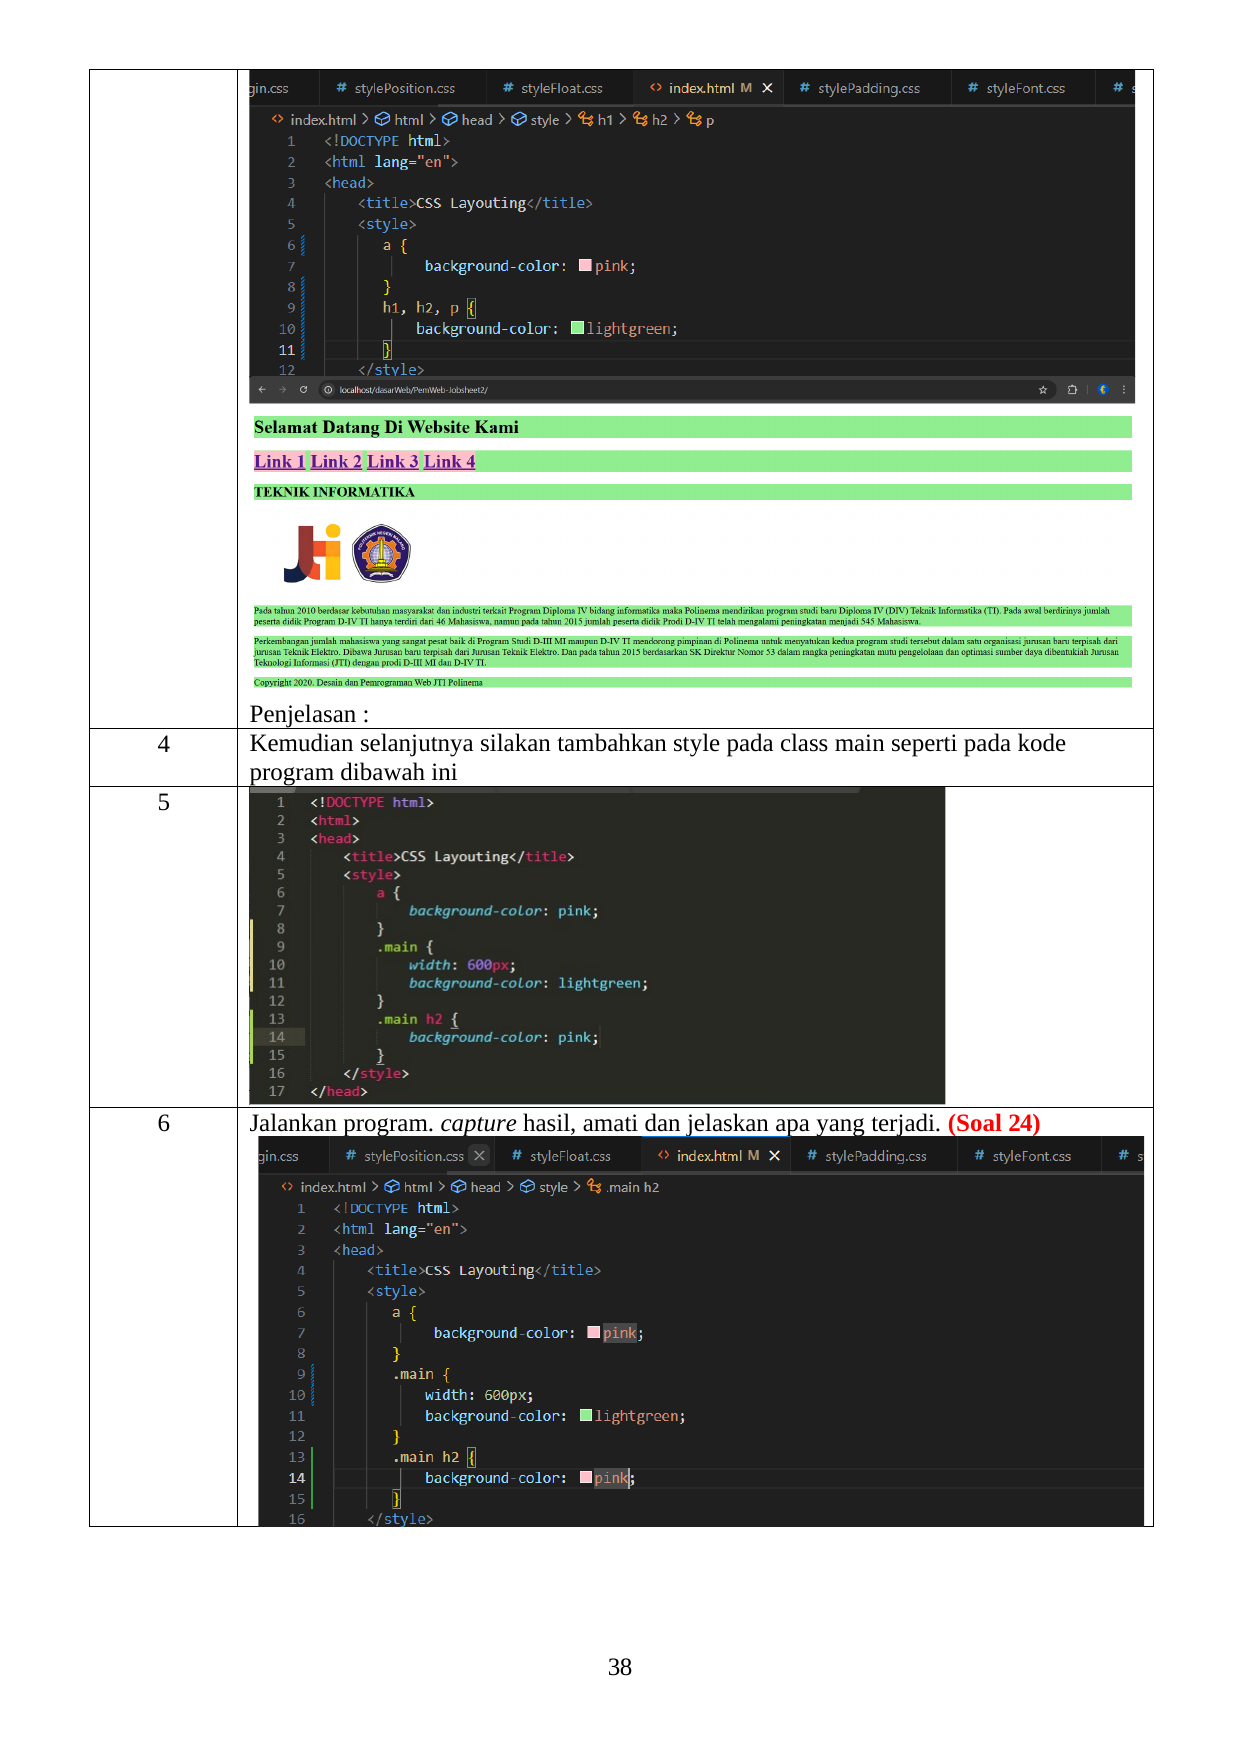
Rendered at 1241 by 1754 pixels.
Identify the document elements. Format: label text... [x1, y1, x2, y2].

table_cell Kemudian selanjutnya silakan tambahkan style pada class main seperti pada kode program dibawah ini [238, 729, 1153, 786]
table_header 3 [90, 70, 237, 728]
picture [249, 787, 946, 1105]
table_cell [238, 787, 1153, 1107]
picture [249, 70, 1136, 699]
table_cell 5 [90, 787, 237, 1107]
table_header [238, 70, 1153, 728]
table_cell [238, 1108, 1153, 1526]
table_cell 6 [90, 1108, 237, 1526]
picture [258, 1136, 1145, 1527]
table_cell 4 [90, 729, 237, 786]
